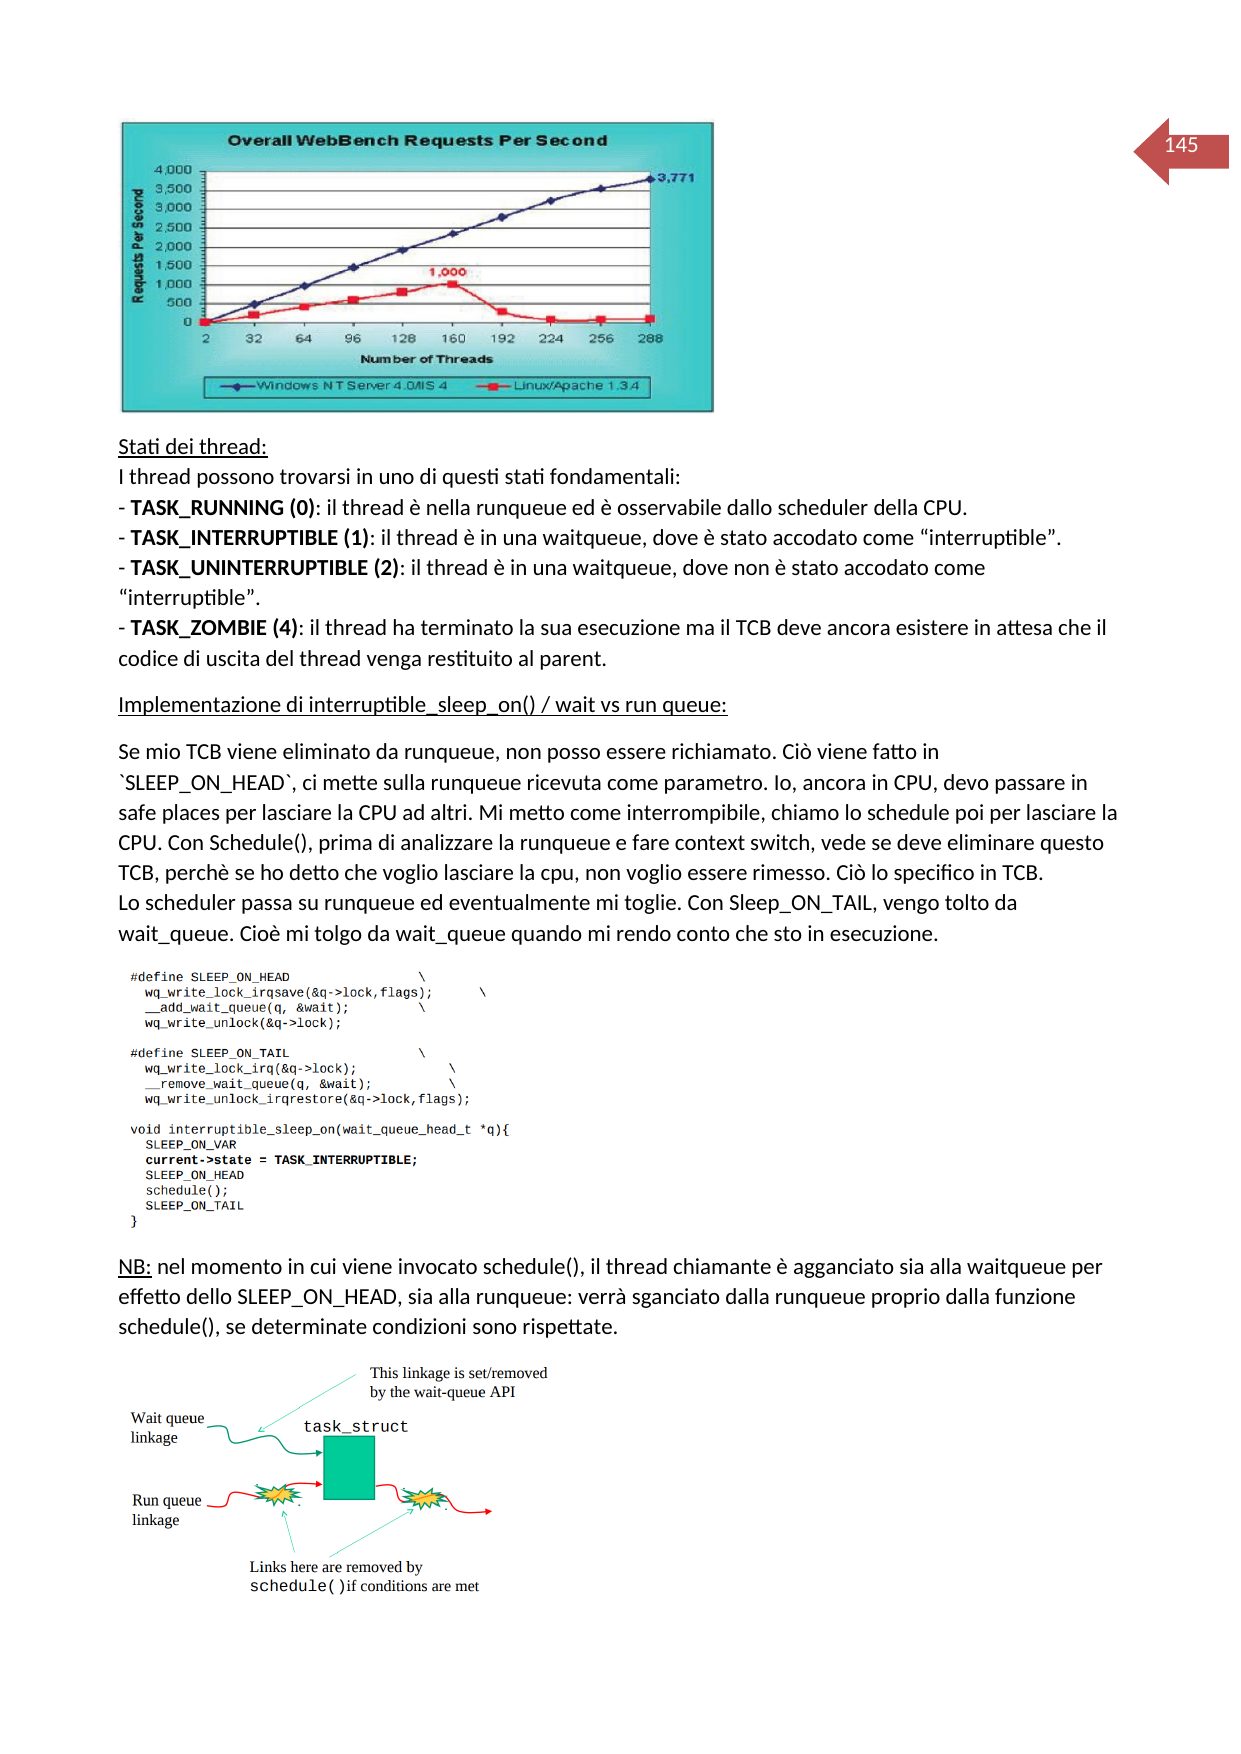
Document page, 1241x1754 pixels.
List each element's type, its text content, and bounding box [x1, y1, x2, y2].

text Se mio TCB viene eliminato da runqueue, non posso essere richiamato. Ciò viene fatto in `SLEEP_ON_HEAD`, ci mette sulla runqueue ricevuta come parametro. Io, ancora in CPU, devo passare in safe places per lasciare la CPU ad altri. Mi metto come interrompibile, chiamo lo schedule poi per lasciare la CPU. Con Schedule(), prima di analizzare la runqueue e fare context switch, vede se deve eliminare questo TCB, perchè se ho detto che voglio lasciare la cpu, non voglio essere rimesso. Ciò lo specifico in TCB. Lo scheduler passa su runqueue ed eventualmente mi toglie. Con Sleep_ON_TAIL, vengo tolto da wait_queue. Cioè mi tolgo da wait_queue quando mi rendo conto che sto in esecuzione. [118, 737, 1122, 947]
picture [118, 1359, 552, 1601]
picture [118, 965, 515, 1234]
text NB: nel momento in cui viene invocato schedule(), il thread chiamante è agganciato sia alla waitqueue per effetto dello SLEEP_ON_HEAD, sia alla runqueue: verrà sganciato dalla runqueue proprio dalla funzione schedule(), se determinate condizioni sono rispettate. [118, 1252, 1122, 1340]
picture [118, 118, 715, 414]
text Implementazione di interruptible_sleep_on() / wait vs run queue: [118, 691, 1122, 719]
text Stati dei thread: I thread possono trovarsi in uno di questi stati fondamentali: - TASK_RUNNING (0): il thread è nella runqueue ed è osservabile dallo scheduler della CPU. - TASK_INTERRUPTIBLE (1): il thread è in una waitqueue, dove è stato accodato come “interruptible”. - TASK_UNINTERRUPTIBLE (2): il thread è in una waitqueue, dove non è stato accodato come “interruptible”. - TASK_ZOMBIE (4): il thread ha terminato la sua esecuzione ma il TCB deve ancora esistere in attesa che il codice di uscita del thread venga restituito al parent. [118, 432, 1122, 672]
